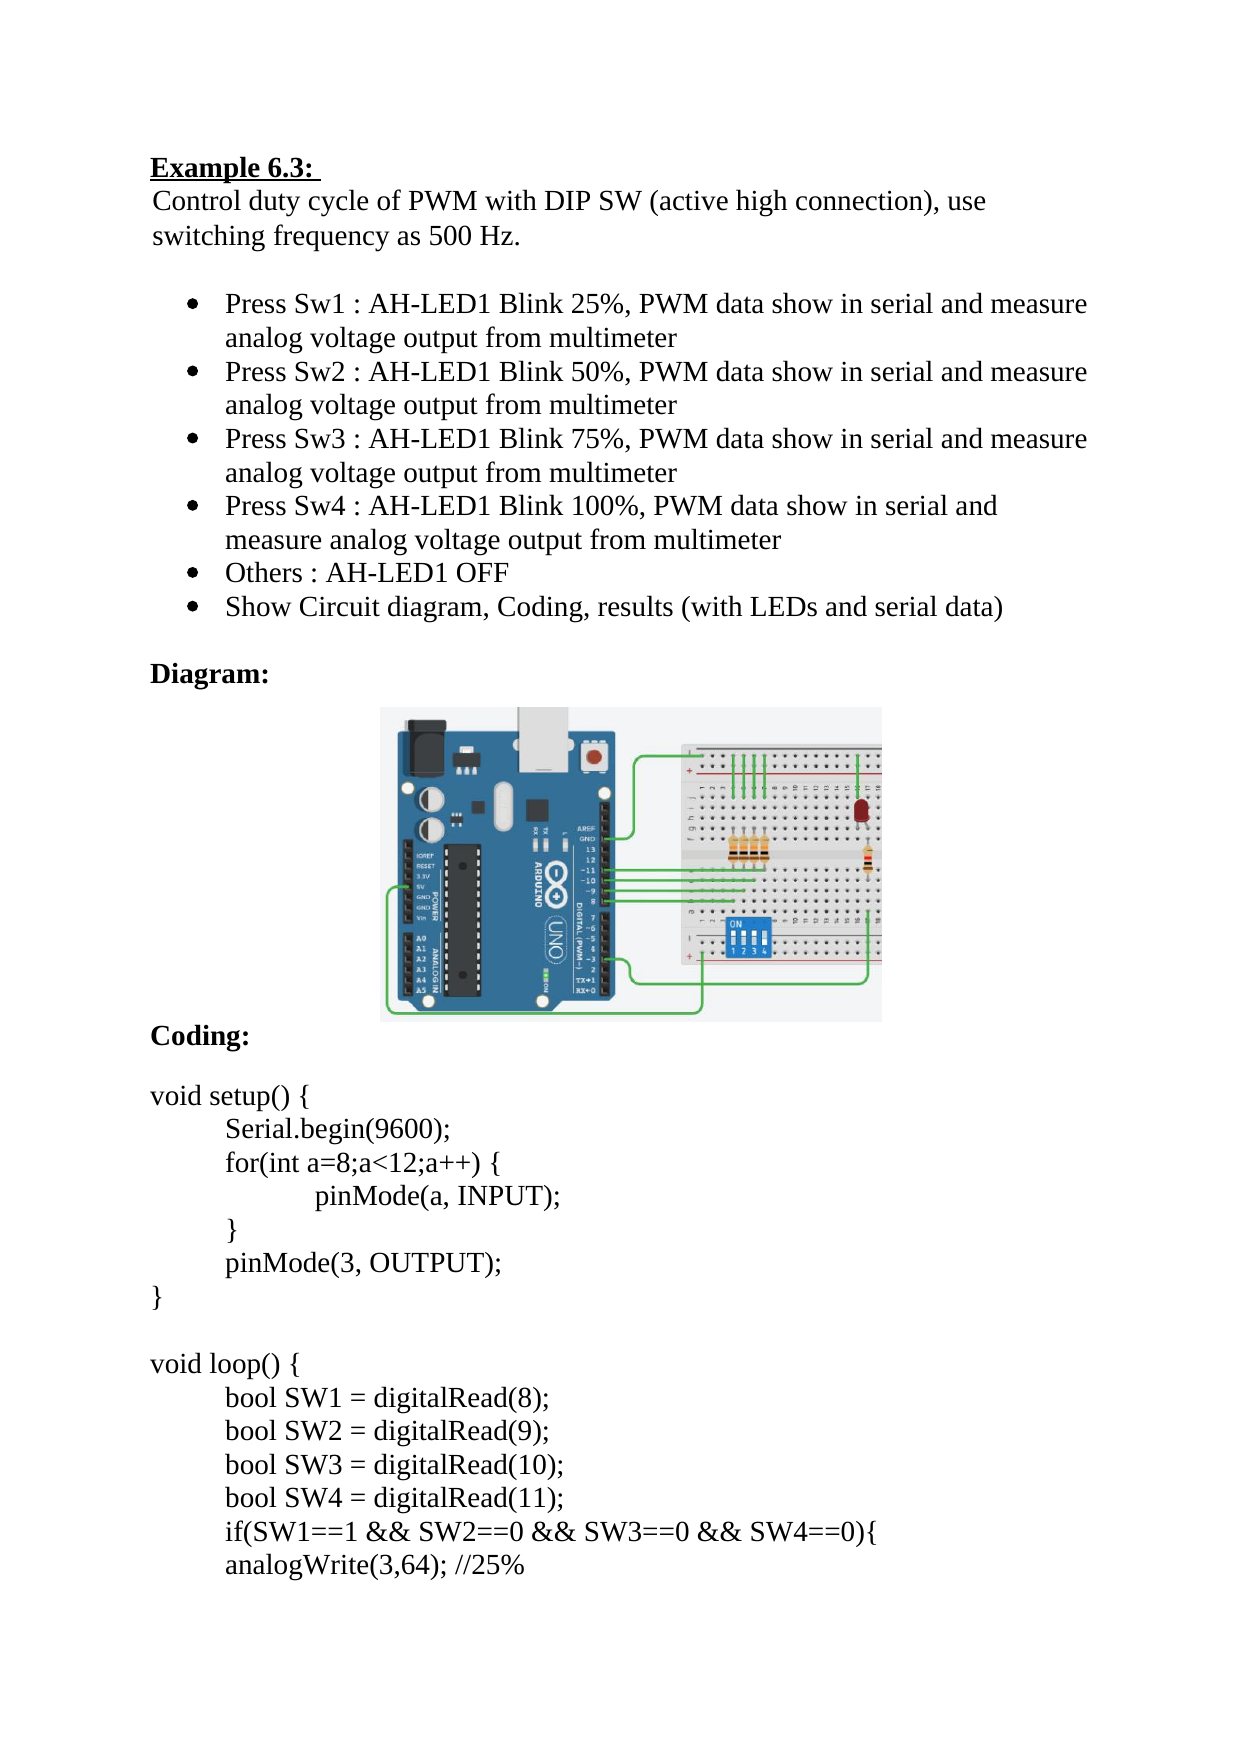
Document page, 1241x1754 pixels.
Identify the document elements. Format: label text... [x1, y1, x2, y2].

list Press Sw4 : AH-LED1 Blink 100%, PWM data show in serial and measure analog voltage output from multimeter [187, 488, 1090, 555]
list Show Circuit diagram, Coding, results (with LEDs and serial data) [187, 589, 1090, 623]
text Serial.begin(9600); [150, 1111, 1090, 1145]
text } [150, 1279, 1090, 1313]
list Press Sw2 : AH-LED1 Blink 50%, PWM data show in serial and measure analog voltage output from multimeter [187, 354, 1090, 421]
text bool SW3 = digitalRead(10); [225, 1447, 1090, 1480]
list Others : AH-LED1 OFF [187, 555, 1090, 589]
text } [150, 1212, 1090, 1246]
list Press Sw3 : AH-LED1 Blink 75%, PWM data show in serial and measure analog voltage output from multimeter [187, 421, 1090, 488]
text Example 6.3: [150, 150, 1090, 183]
text bool SW4 = digitalRead(11); [225, 1480, 1090, 1514]
picture [380, 707, 882, 1022]
text pinMode(3, OUTPUT); [150, 1246, 1090, 1279]
text analogWrite(3,64); //25% [225, 1547, 1090, 1581]
text for(int a=8;a<12;a++) { [150, 1145, 1090, 1178]
text Control duty cycle of PWM with DIP SW (active high connection), use switching frequency as 500 Hz. [152, 183, 1052, 252]
text void loop() { [150, 1346, 1090, 1380]
list Press Sw1 : AH-LED1 Blink 25%, PWM data show in serial and measure analog voltage output from multimeter [187, 287, 1090, 354]
text pinMode(a, INPUT); [225, 1178, 1090, 1212]
text if(SW1==1 && SW2==0 && SW3==0 && SW4==0){ [225, 1514, 1090, 1547]
text Coding: [150, 1018, 1090, 1052]
text bool SW2 = digitalRead(9); [225, 1413, 1090, 1447]
text Diagram: [150, 656, 1090, 690]
text bool SW1 = digitalRead(8); [150, 1380, 1090, 1413]
text void setup() { [150, 1078, 1090, 1111]
